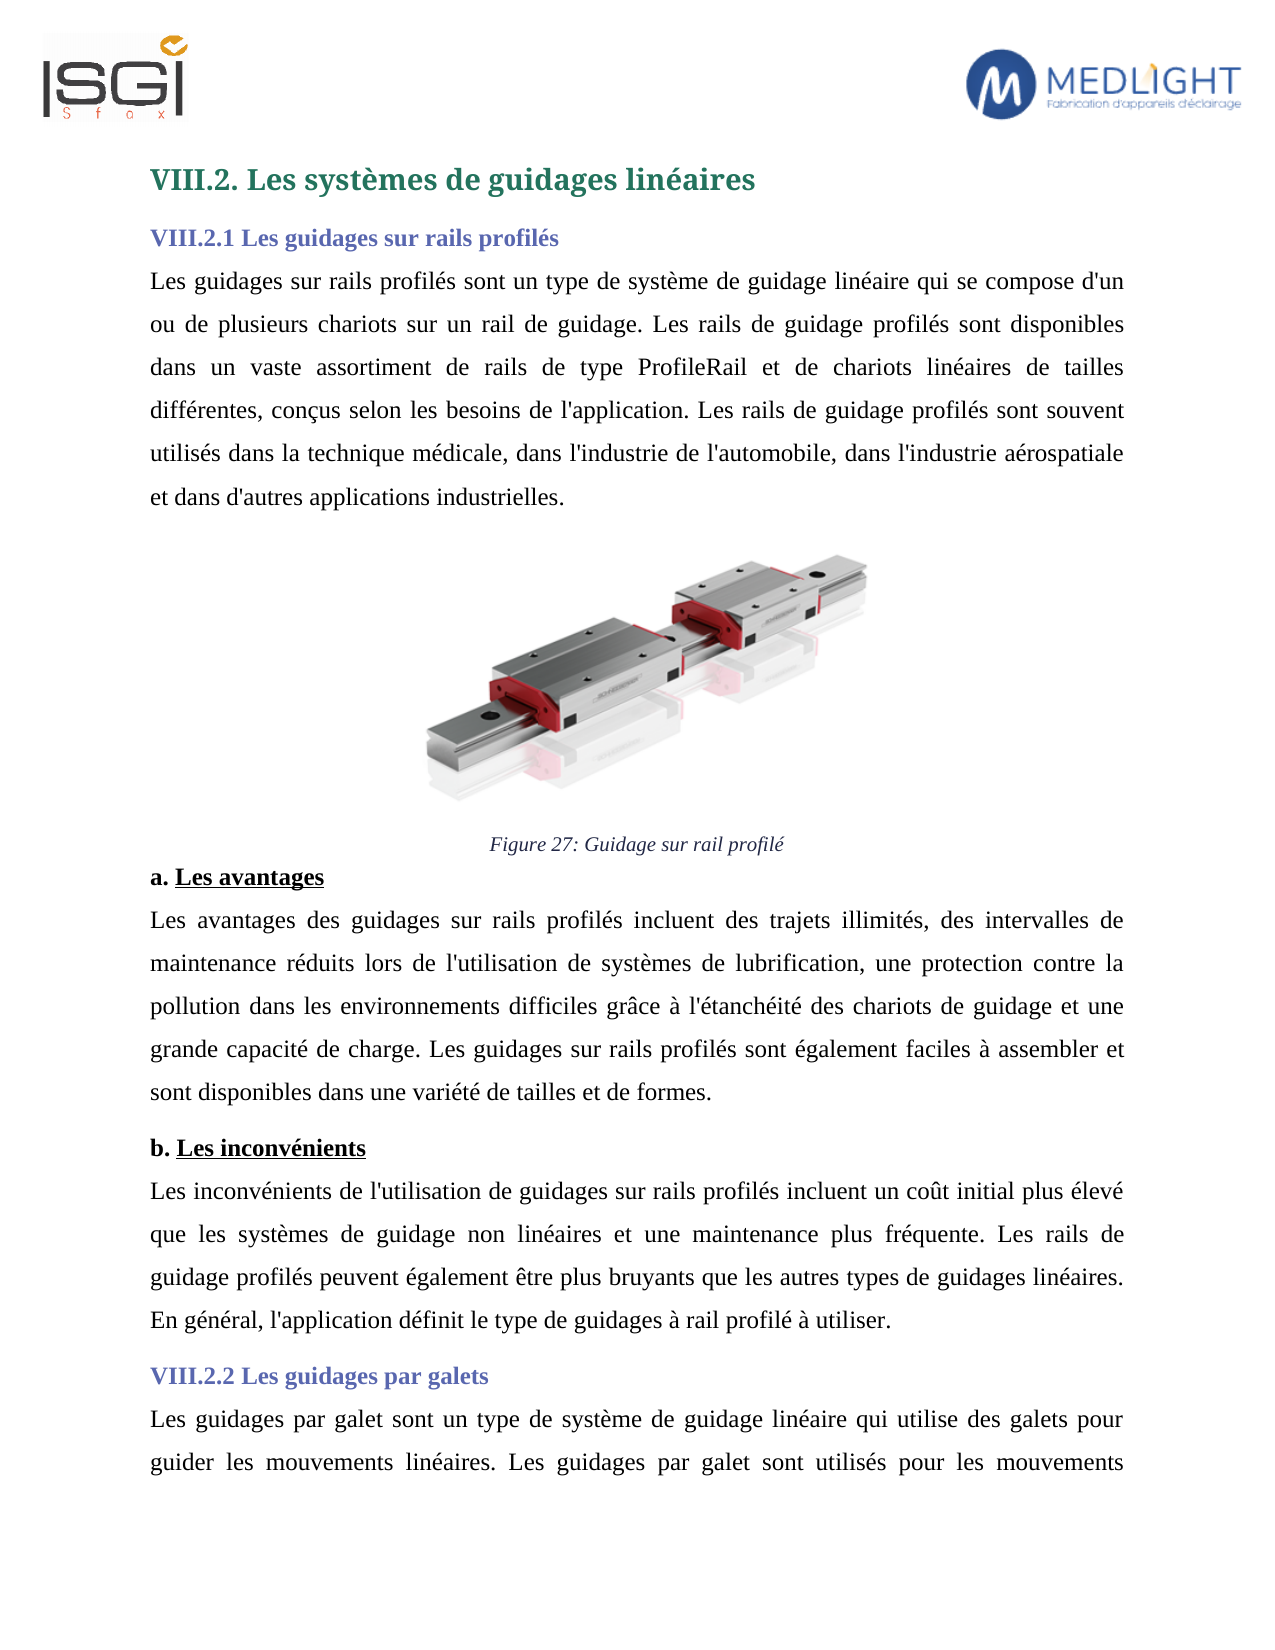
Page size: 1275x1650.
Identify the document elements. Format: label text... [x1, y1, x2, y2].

subtitle Les guidages par galets [150, 1361, 1125, 1390]
text Figure 27: Guidage sur rail profilé [150, 831, 1125, 856]
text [150, 1404, 1125, 1476]
text Les inconvénients de l'utilisation de guidages sur rails profilés incluent un coût initial plus élevé que les systèmes de guidage non linéaires et une maintenance plus fréquente. Les rails de guidage profilés peuvent également être plus bruyants que les autres types de guidages linéaires. En général, l'application définit le type de guidages à rail profilé à utiliser. [150, 1176, 1125, 1334]
picture [371, 537, 904, 805]
subtitle Les systèmes de guidages linéaires [150, 159, 1125, 199]
picture [959, 31, 1250, 126]
text Les avantages des guidages sur rails profilés incluent des trajets illimités, des intervalles de maintenance réduits lors de l'utilisation de systèmes de lubrification, une protection contre la pollution dans les environnements difficiles grâce à l'étanchéité des chariots de guidage et une grande capacité de charge. Les guidages sur rails profilés sont également faciles à assembler et sont disponibles dans une variété de tailles et de formes. [150, 905, 1125, 1106]
picture [42, 31, 189, 127]
subtitle Les guidages sur rails profilés [150, 223, 1125, 252]
subtitle Les avantages [150, 862, 1125, 891]
text Les guidages sur rails profilés sont un type de système de guidage linéaire qui se compose d'un ou de plusieurs chariots sur un rail de guidage. Les rails de guidage profilés sont disponibles dans un vaste assortiment de rails de type ProfileRail et de chariots linéaires de tailles différentes, conçus selon les besoins de l'application. Les rails de guidage profilés sont souvent utilisés dans la technique médicale, dans l'industrie de l'automobile, dans l'industrie aérospatiale et dans d'autres applications industrielles. [150, 266, 1125, 510]
subtitle Les inconvénients [150, 1133, 1125, 1162]
